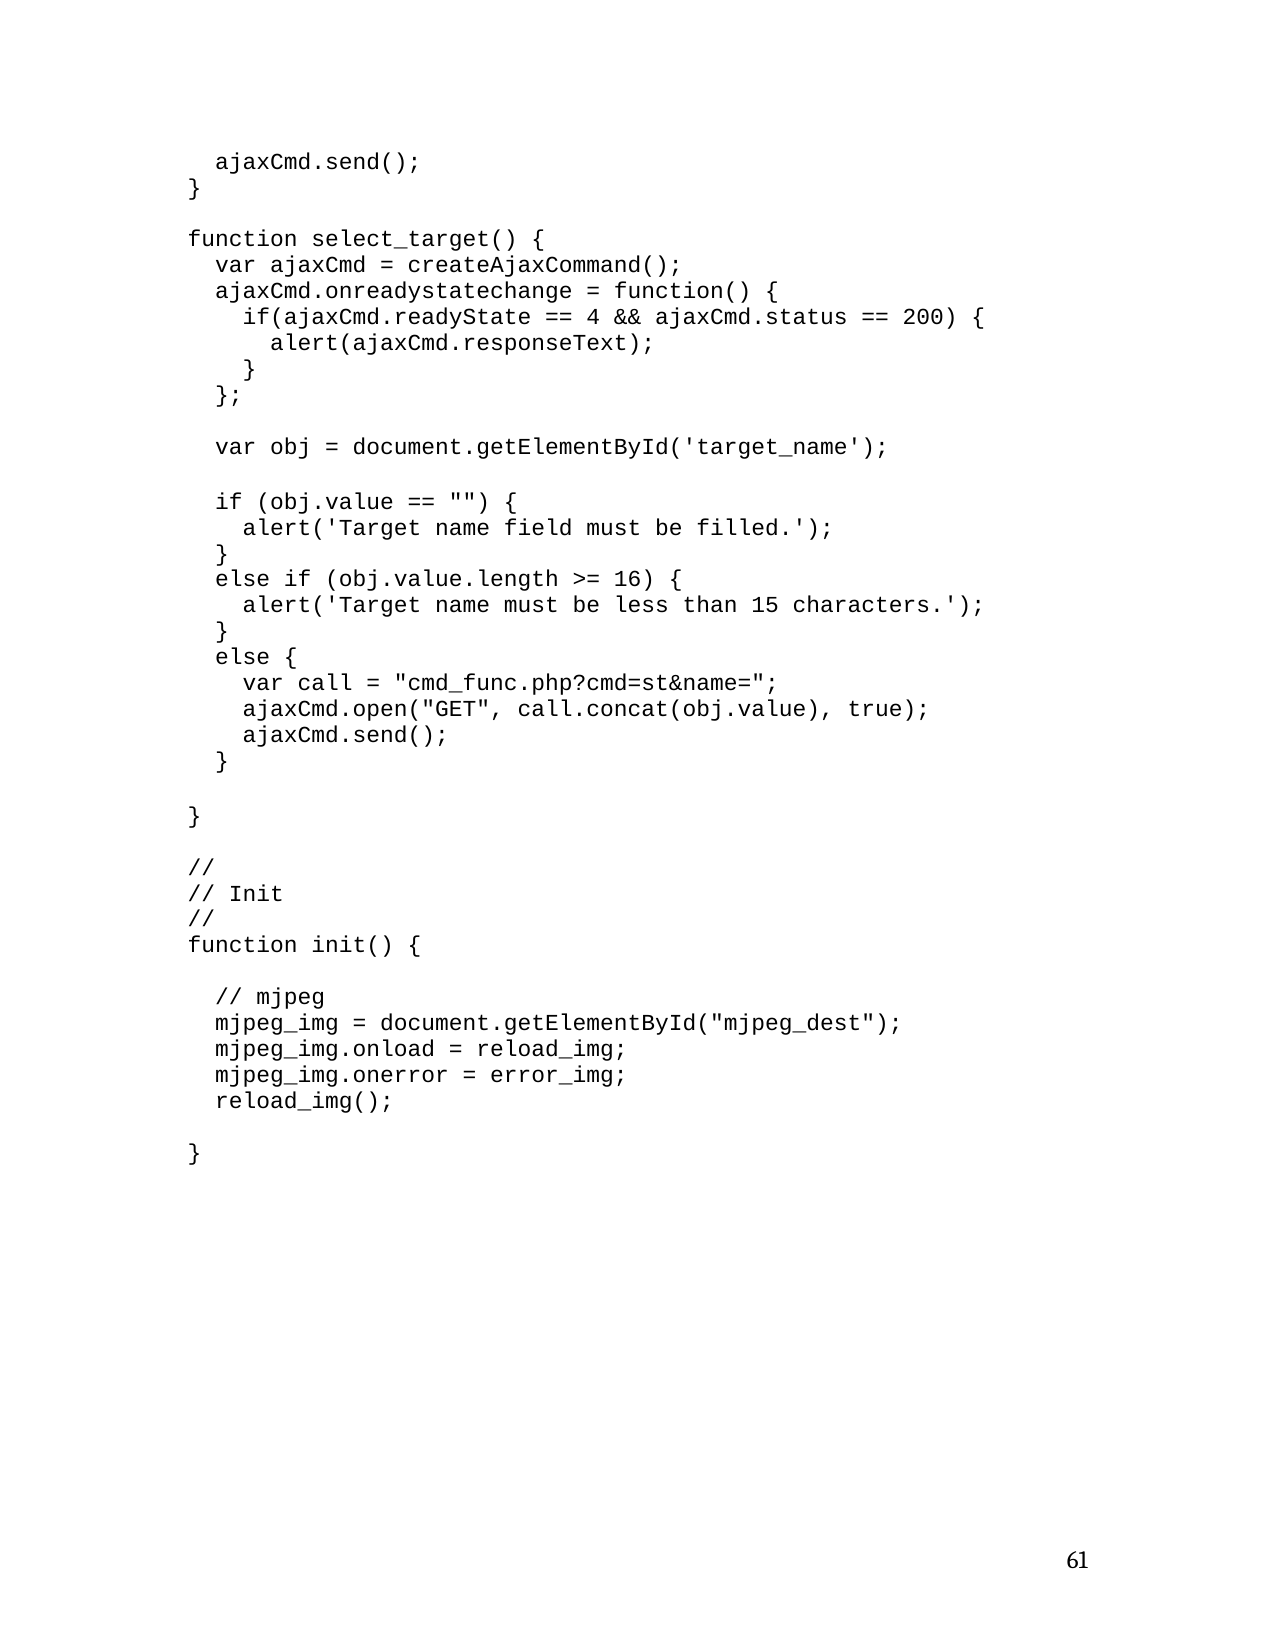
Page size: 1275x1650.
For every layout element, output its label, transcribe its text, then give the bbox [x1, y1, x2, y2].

text ajaxCmd.send(); [187, 723, 1087, 749]
text mjpeg_img.onerror = error_img; [187, 1063, 1087, 1089]
text alert('Target name field must be filled.'); [187, 516, 1087, 542]
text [187, 306, 1087, 332]
text mjpeg_img = document.getElementById("mjpeg_dest"); [187, 1012, 1087, 1037]
text var obj = document.getElementById('target_name'); [187, 435, 1087, 461]
text else if (obj.value.length >= 16) { [187, 568, 1087, 594]
text // [187, 908, 1087, 934]
text } [187, 804, 1087, 830]
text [187, 280, 1087, 306]
text function select_target() { [187, 228, 1087, 254]
text alert('Target name must be less than 15 characters.'); [187, 594, 1087, 620]
text }; [187, 383, 1087, 409]
text } [187, 542, 1087, 568]
text // [187, 856, 1087, 882]
text reload_img(); [187, 1089, 1087, 1115]
text var ajaxCmd = createAjaxCommand(); [187, 254, 1087, 280]
text alert(ajaxCmd.responseText); [187, 332, 1087, 357]
text var call = "cmd_func.php?cmd=st&name="; [187, 672, 1087, 697]
text } [187, 749, 1087, 775]
text // Init [187, 882, 1087, 908]
text function init() { [187, 934, 1087, 960]
text mjpeg_img.onload = reload_img; [187, 1037, 1087, 1063]
text } [187, 176, 1087, 202]
text } [187, 1141, 1087, 1167]
text if (obj.value == "") { [187, 490, 1087, 516]
text // mjpeg [187, 986, 1087, 1012]
text } [187, 620, 1087, 646]
text ajaxCmd.send(); [187, 150, 1087, 176]
text else { [187, 646, 1087, 672]
text ajaxCmd.open("GET", call.concat(obj.value), true); [187, 697, 1087, 723]
text } [187, 357, 1087, 383]
